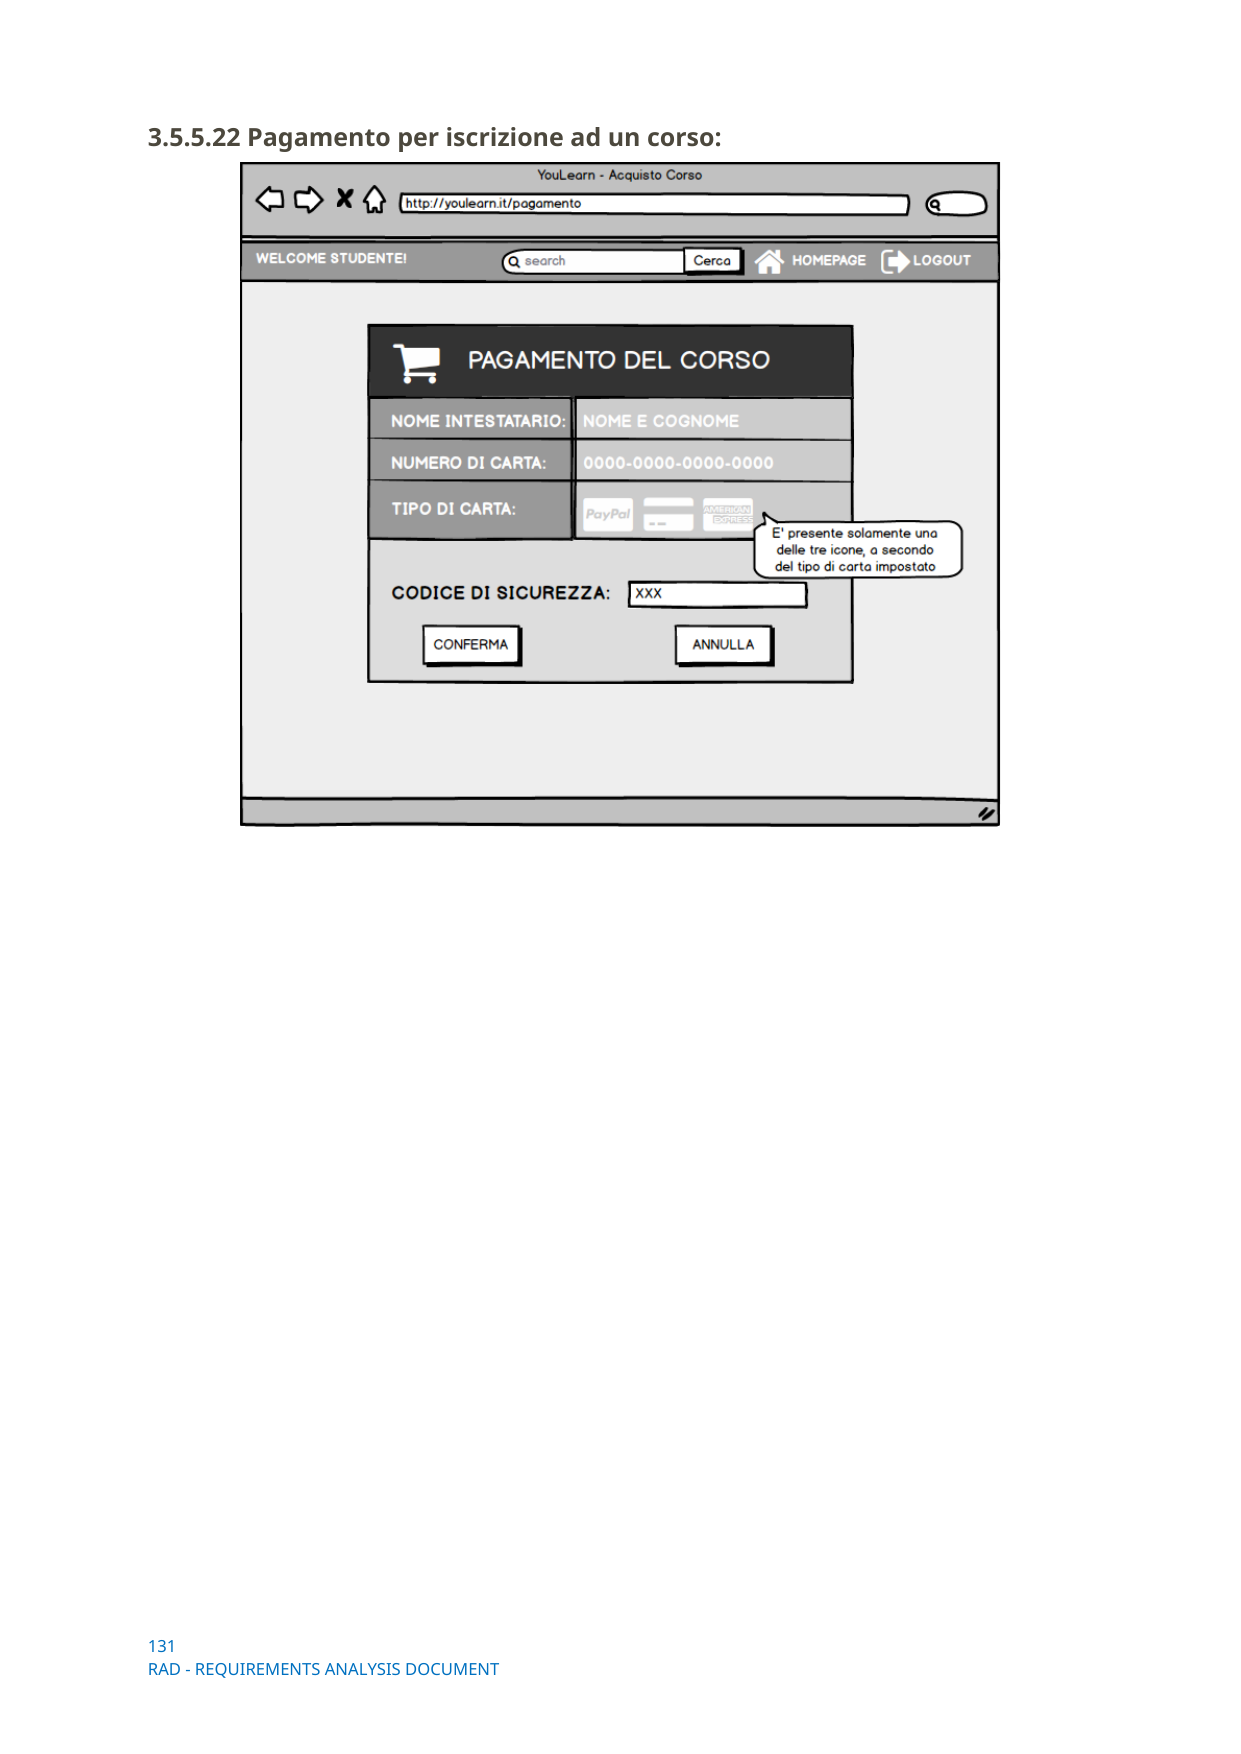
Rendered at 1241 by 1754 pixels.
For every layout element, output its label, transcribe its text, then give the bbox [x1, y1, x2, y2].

subtitle 3.5.5.22 Pagamento per iscrizione ad un corso: [148, 119, 1092, 154]
picture [240, 162, 1001, 827]
